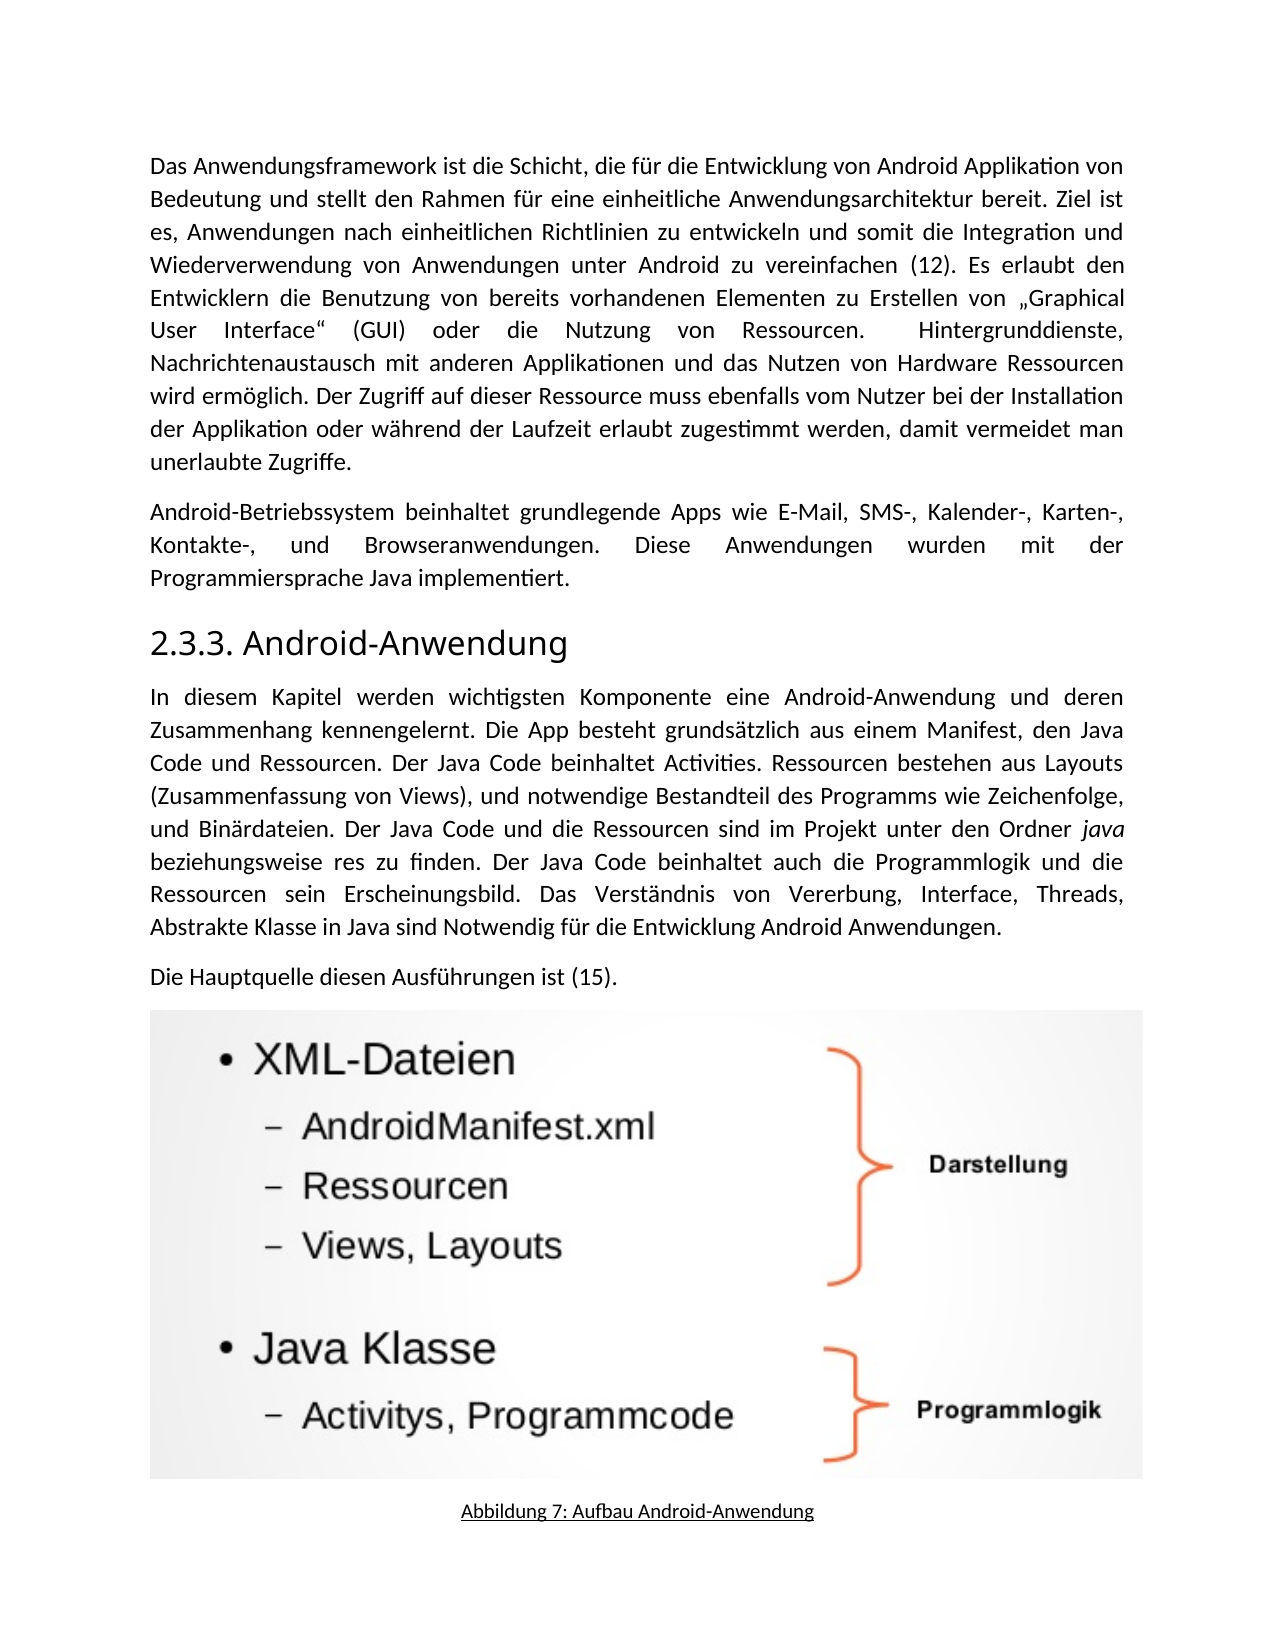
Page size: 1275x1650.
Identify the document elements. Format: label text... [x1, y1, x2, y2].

picture [150, 1010, 1143, 1479]
text Das Anwendungsframework ist die Schicht, die für die Entwicklung von Android Applikation von Bedeutung und stellt den Rahmen für eine einheitliche Anwendungsarchitektur bereit. Ziel ist es, Anwendungen nach einheitlichen Richtlinien zu entwickeln und somit die Integration und Wiederverwendung von Anwendungen unter Android zu vereinfachen . Es erlaubt den Entwicklern die Benutzung von bereits vorhandenen Elementen zu Erstellen von „Graphical User Interface“ (GUI) oder die Nutzung von Ressourcen. Hintergrunddienste, Nachrichtenaustausch mit anderen Applikationen und das Nutzen von Hardware Ressourcen wird ermöglich. Der Zugriff auf dieser Ressource muss ebenfalls vom Nutzer bei der Installation der Applikation oder während der Laufzeit erlaubt zugestimmt werden, damit vermeidet man unerlaubte Zugriffe. [150, 150, 1125, 477]
text In diesem Kapitel werden wichtigsten Komponente eine Android-Anwendung und deren Zusammenhang kennengelernt. Die App besteht grundsätzlich aus einem Manifest, den Java Code und Ressourcen. Der Java Code beinhaltet Activities. Ressourcen bestehen aus Layouts (Zusammenfassung von Views), und notwendige Bestandteil des Programms wie Zeichenfolge, und Binärdateien. Der Java Code und die Ressourcen sind im Projekt unter den Ordner java beziehungsweise res zu finden. Der Java Code beinhaltet auch die Programmlogik und die Ressourcen sein Erscheinungsbild. Das Verständnis von Vererbung, Interface, Threads, Abstrakte Klasse in Java sind Notwendig für die Entwicklung Android Anwendungen. [150, 681, 1125, 942]
subtitle Android-Anwendung [150, 619, 1125, 665]
text Die Hauptquelle diesen Ausführungen ist . [150, 961, 1125, 992]
text Android-Betriebssystem beinhaltet grundlegende Apps wie E-Mail, SMS-, Kalender-, Karten-, Kontakte-, und Browseranwendungen. Diese Anwendungen wurden mit der Programmiersprache Java implementiert. [150, 496, 1125, 592]
